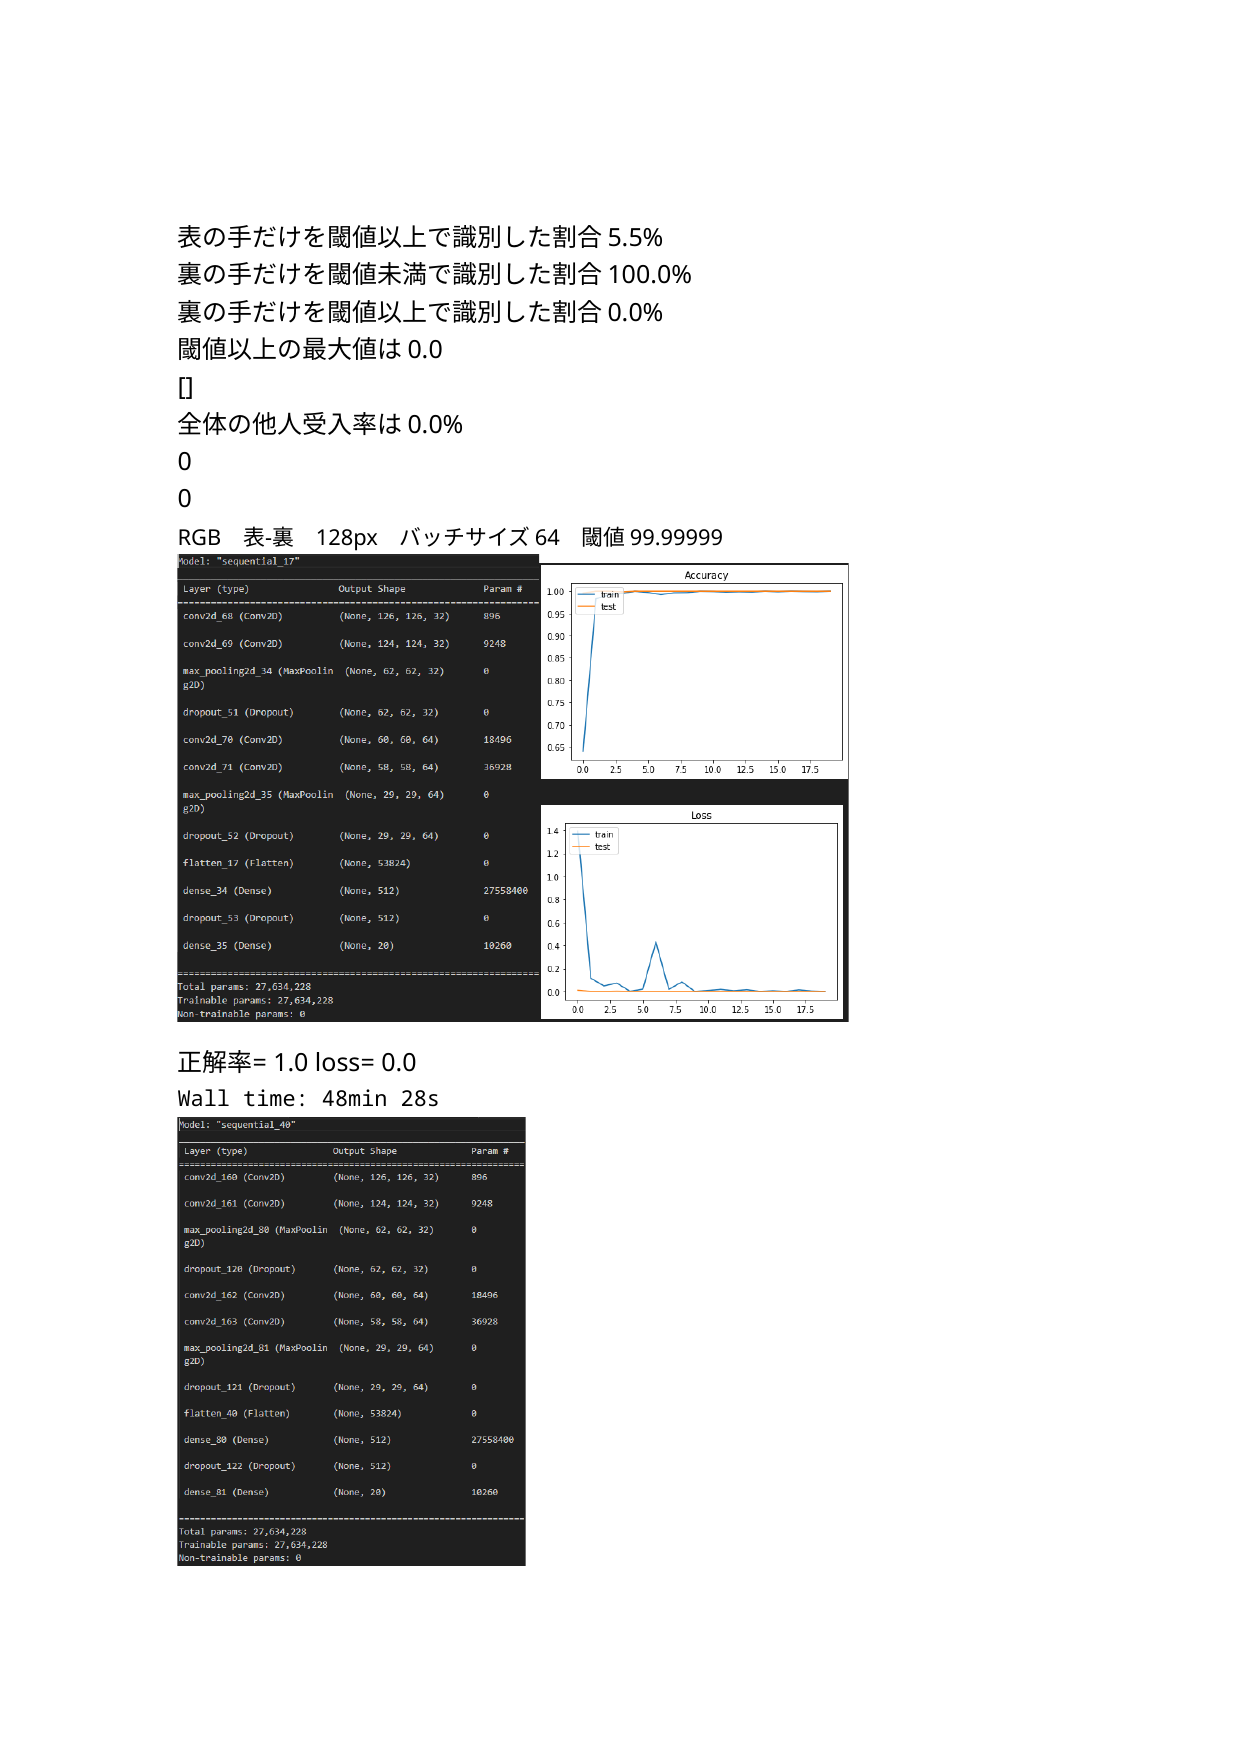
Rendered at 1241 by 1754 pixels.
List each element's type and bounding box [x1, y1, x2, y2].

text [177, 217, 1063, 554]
picture [177, 554, 849, 1022]
picture [177, 1117, 526, 1566]
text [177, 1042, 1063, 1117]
